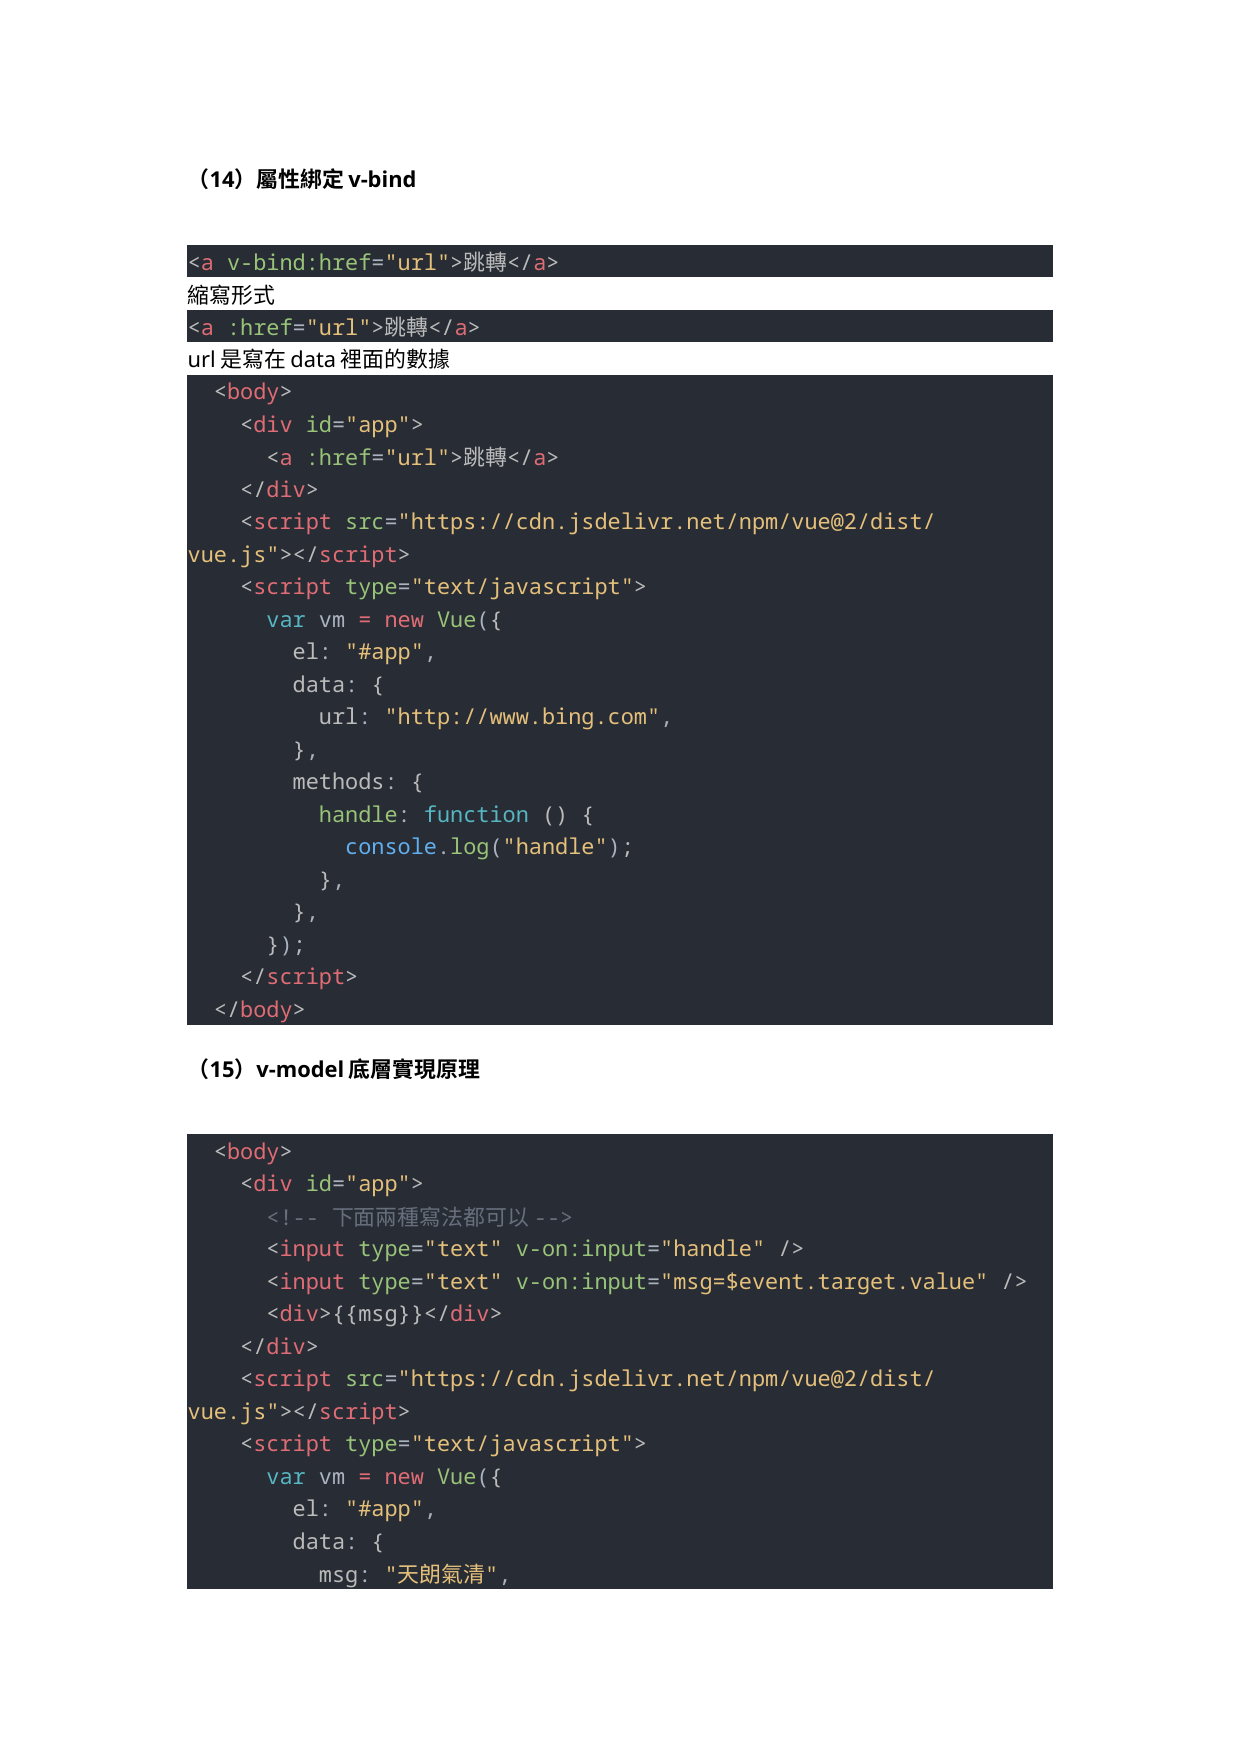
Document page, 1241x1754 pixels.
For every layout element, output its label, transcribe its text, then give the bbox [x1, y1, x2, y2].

text <div id="app"> [187, 1167, 1053, 1199]
text handle: function () { [187, 797, 1053, 830]
text <script src="https://cdn.jsdelivr.net/npm/vue@2/dist/vue.js"></script> [187, 1362, 1053, 1427]
text <script type="text/javascript"> [187, 1427, 1053, 1459]
subtitle （15）v-model底層實現原理 [187, 1052, 1053, 1084]
text <div id="app"> [187, 407, 1053, 440]
subtitle （14）屬性綁定v-bind [187, 162, 1053, 194]
text var vm = new Vue({ [187, 602, 1053, 635]
text el: "#app", [187, 635, 1053, 667]
text </div> [187, 472, 1053, 505]
text <input type="text" v-on:input="handle" /> [187, 1232, 1053, 1264]
text <a :href="url">跳轉</a> [187, 310, 1053, 342]
text }); [187, 927, 1053, 960]
text <a :href="url">跳轉</a> [187, 440, 1053, 472]
text <script src="https://cdn.jsdelivr.net/npm/vue@2/dist/vue.js"></script> [187, 505, 1053, 570]
text methods: { [187, 765, 1053, 797]
text msg: "天朗氣清", [187, 1557, 1053, 1589]
text <a v-bind:href="url">跳轉</a> [187, 245, 1053, 277]
text }, [187, 862, 1053, 895]
text <body> [187, 375, 1053, 407]
text url是寫在data裡面的數據 [187, 342, 1053, 375]
text url: "http://www.bing.com", [187, 700, 1053, 732]
text </div> [187, 1329, 1053, 1362]
text var vm = new Vue({ [187, 1459, 1053, 1492]
text data: { [187, 667, 1053, 700]
text 縮寫形式 [187, 277, 1053, 310]
text <div>{{msg}}</div> [187, 1297, 1053, 1329]
text <script type="text/javascript"> [187, 570, 1053, 602]
text <input type="text" v-on:input="msg=$event.target.value" /> [187, 1264, 1053, 1297]
text </script> [187, 960, 1053, 992]
text console.log("handle"); [187, 830, 1053, 862]
text </body> [187, 992, 1053, 1025]
text <body> [187, 1134, 1053, 1167]
text data: { [187, 1524, 1053, 1557]
text }, [187, 732, 1053, 765]
text el: "#app", [187, 1492, 1053, 1524]
text <!-- 下面兩種寫法都可以 --> [187, 1199, 1053, 1232]
text }, [187, 895, 1053, 927]
